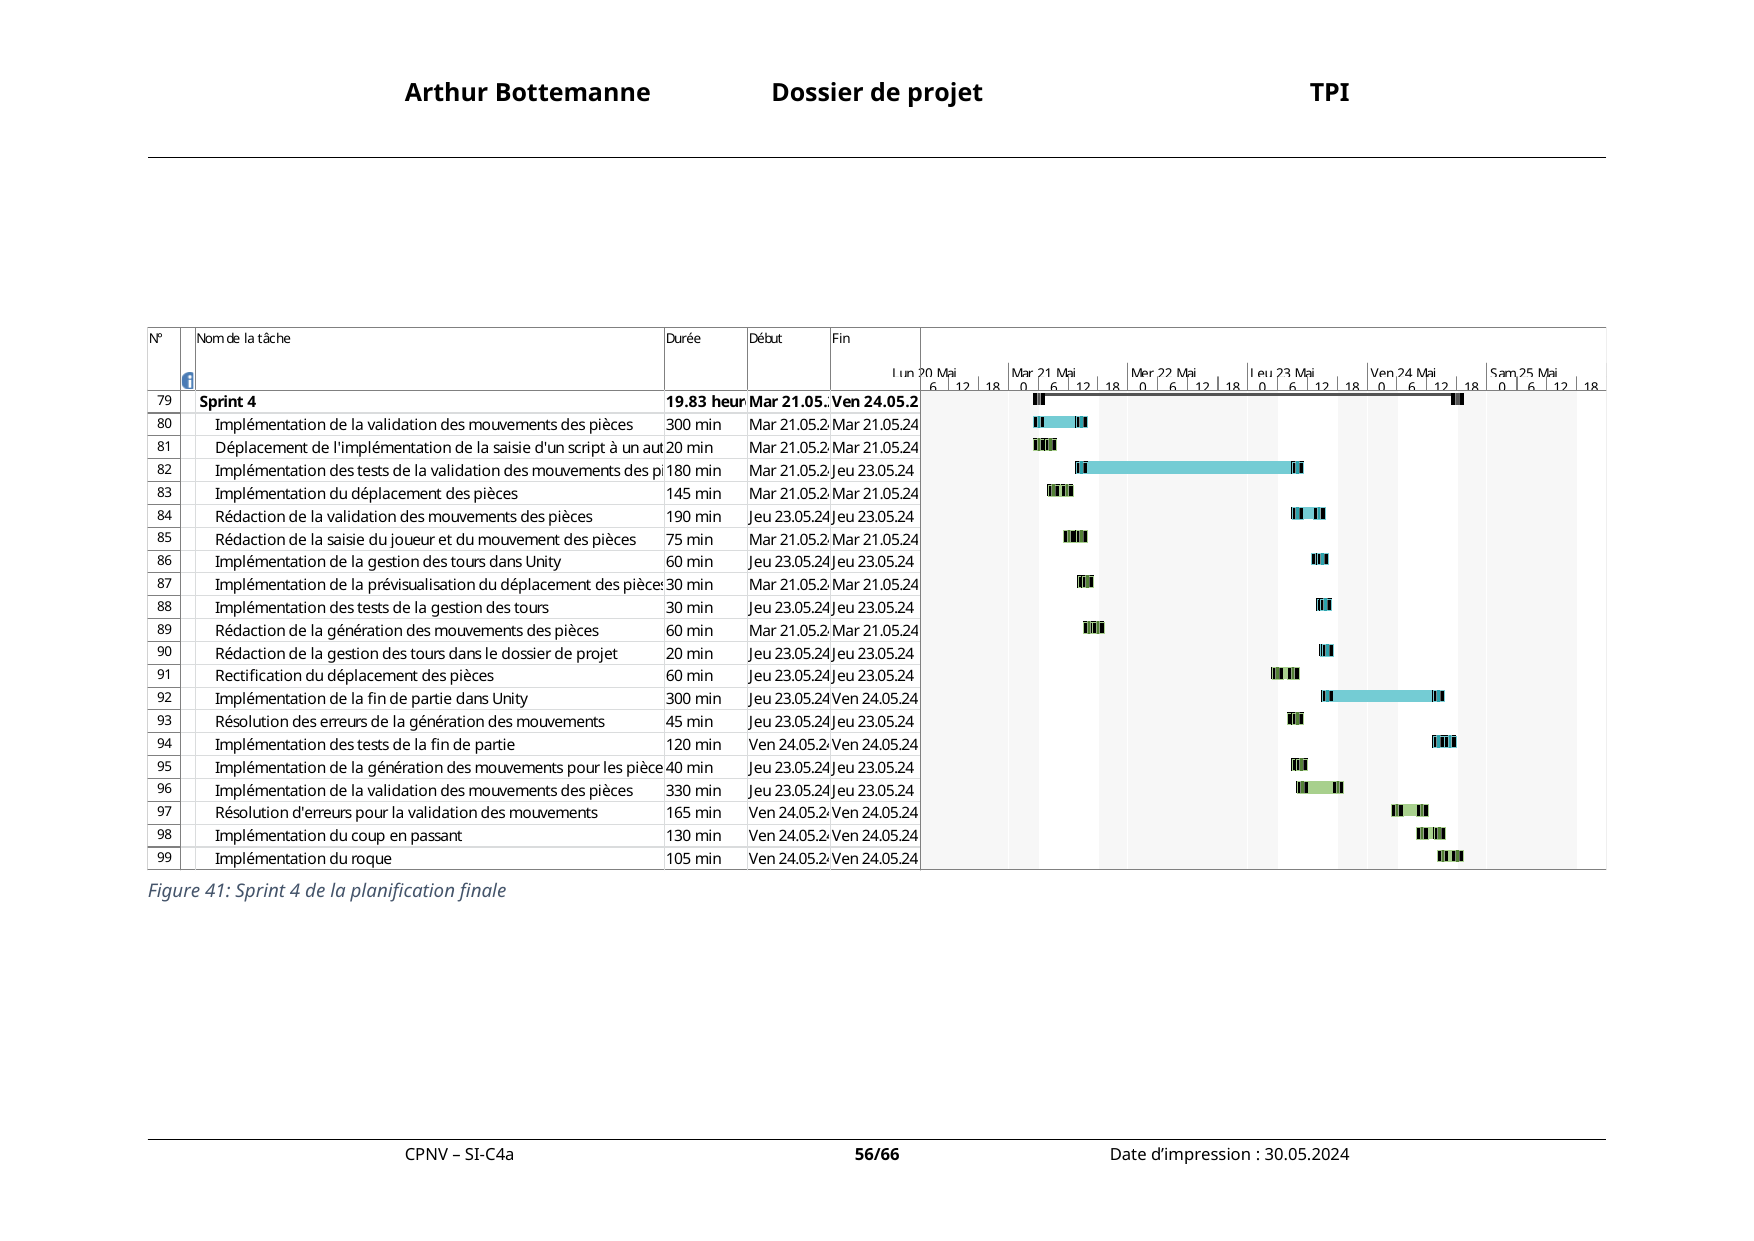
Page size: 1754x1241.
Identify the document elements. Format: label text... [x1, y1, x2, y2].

text Figure 41: Sprint 4 de la planification finale [148, 877, 1606, 903]
